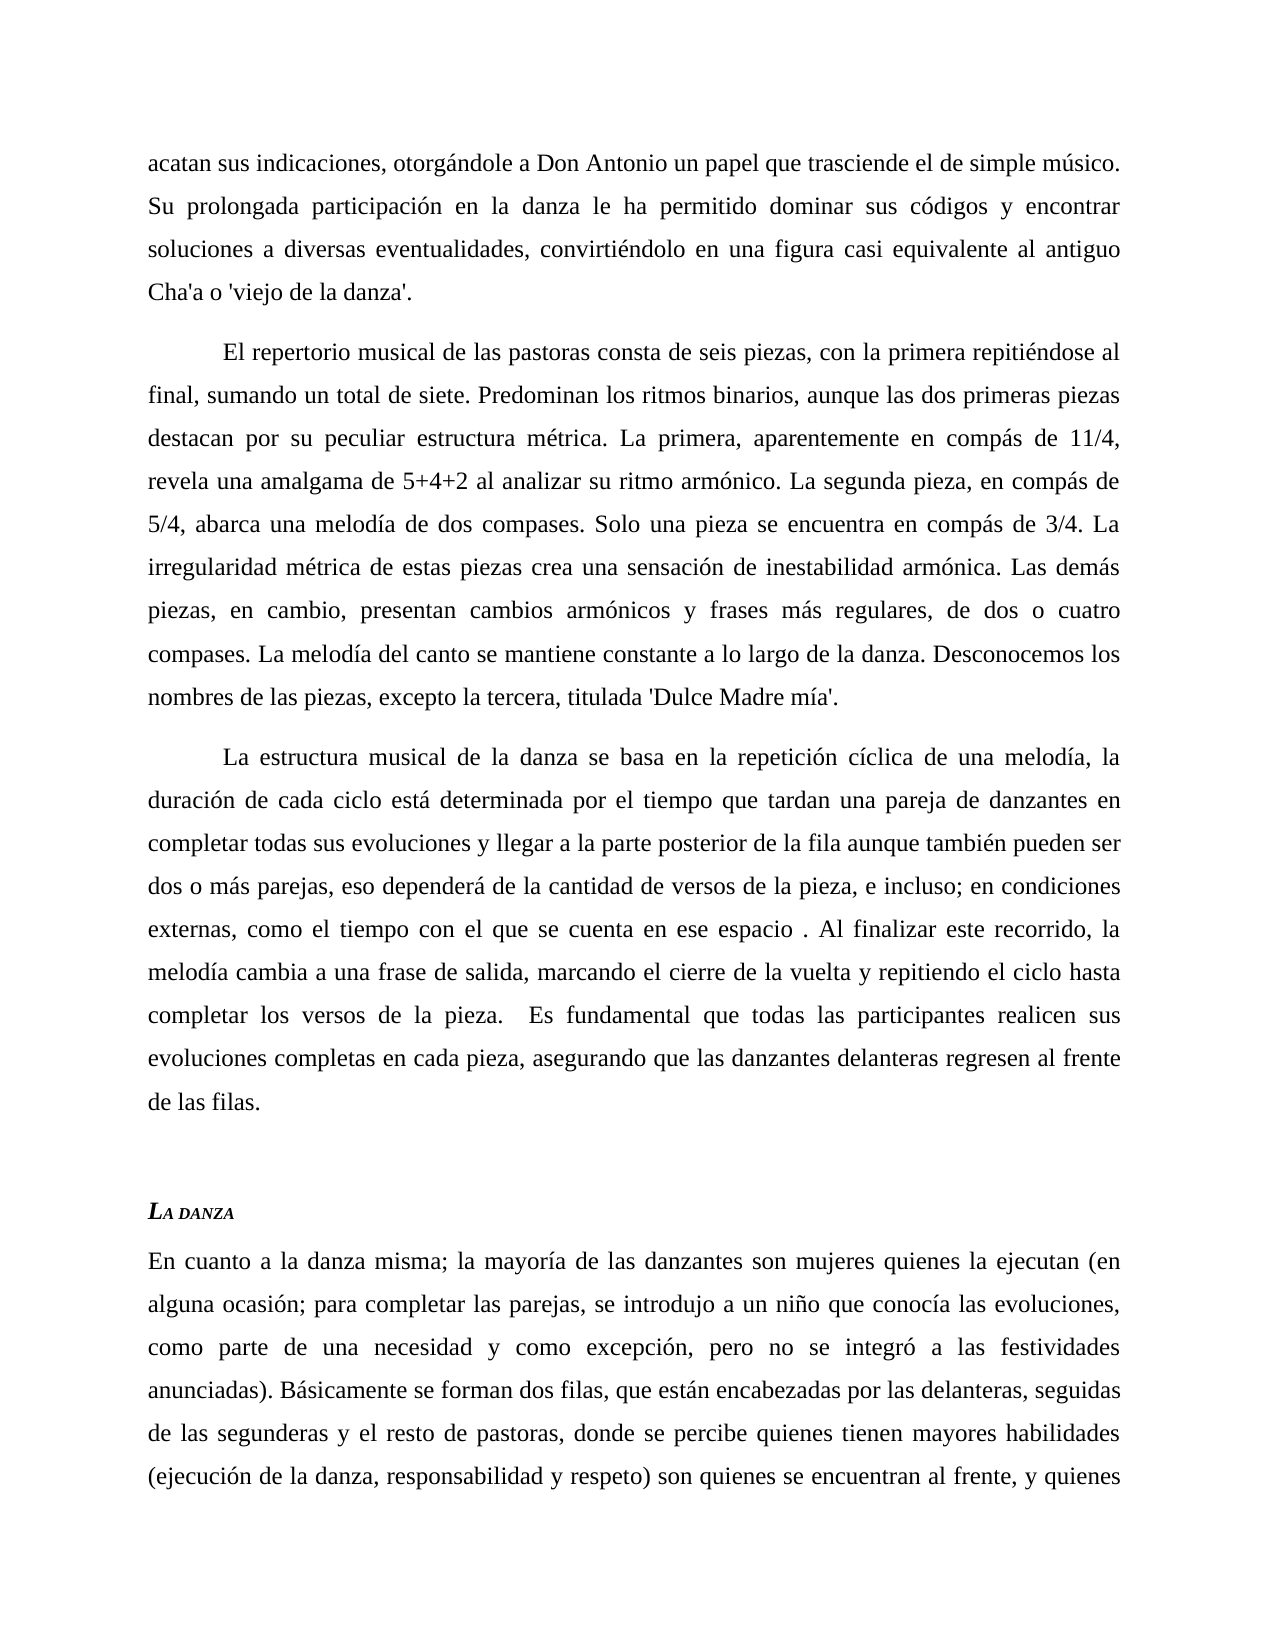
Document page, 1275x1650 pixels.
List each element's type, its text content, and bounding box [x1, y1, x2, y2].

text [148, 148, 1121, 306]
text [148, 1246, 1121, 1490]
text LA DANZA [148, 1196, 1121, 1225]
text El repertorio musical de las pastoras consta de seis piezas, con la primera repitiéndose al final, sumando un total de siete. Predominan los ritmos binarios, aunque las dos primeras piezas destacan por su peculiar estructura métrica. La primera, aparentemente en compás de 11/4, revela una amalgama de 5+4+2 al analizar su ritmo armónico. La segunda pieza, en compás de 5/4, abarca una melodía de dos compases. Solo una pieza se encuentra en compás de 3/4. La irregularidad métrica de estas piezas crea una sensación de inestabilidad armónica. Las demás piezas, en cambio, presentan cambios armónicos y frases más regulares, de dos o cuatro compases. La melodía del canto se mantiene constante a lo largo de la danza. Desconocemos los nombres de las piezas, excepto la tercera, titulada 'Dulce Madre mía'. [148, 337, 1121, 711]
text La estructura musical de la danza se basa en la repetición cíclica de una melodía, la duración de cada ciclo está determinada por el tiempo que tardan una pareja de danzantes en completar todas sus evoluciones y llegar a la parte posterior de la fila aunque también pueden ser dos o más parejas, eso dependerá de la cantidad de versos de la pieza, e incluso; en condiciones externas, como el tiempo con el que se cuenta en ese espacio . Al finalizar este recorrido, la melodía cambia a una frase de salida, marcando el cierre de la vuelta y repitiendo el ciclo hasta completar los versos de la pieza. Es fundamental que todas las participantes realicen sus evoluciones completas en cada pieza, asegurando que las danzantes delanteras regresen al frente de las filas. [148, 742, 1121, 1115]
